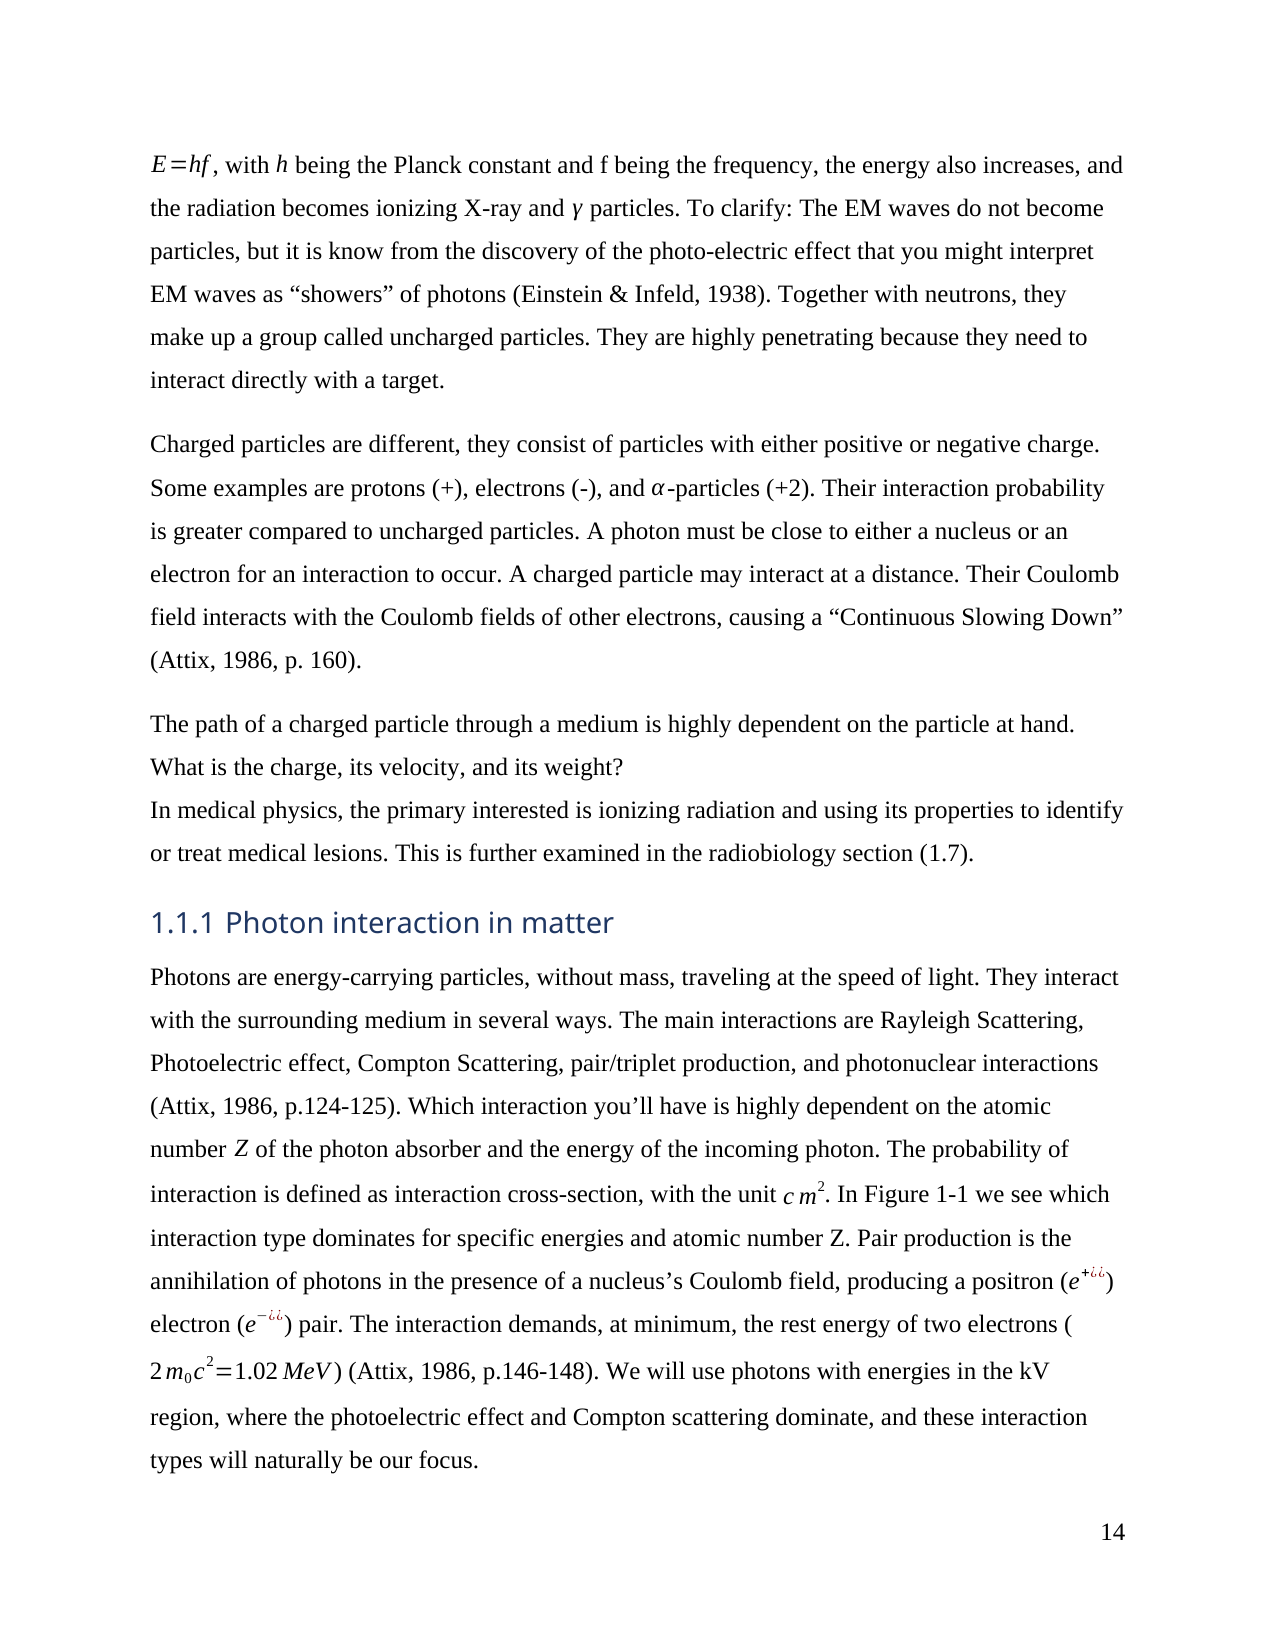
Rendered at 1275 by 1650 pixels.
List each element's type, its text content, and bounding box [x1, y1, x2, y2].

subtitle Photon interaction in matter [150, 902, 1125, 942]
text The path of a charged particle through a medium is highly dependent on the particle at hand. What is the charge, its velocity, and its weight? In medical physics, the primary interested is ionizing radiation and using its properties to identify or treat medical lesions. This is further examined in the radiobiology section (1.7). [150, 709, 1125, 867]
text Photons are energy-carrying particles, without mass, traveling at the speed of light. They interact with the surrounding medium in several ways. The main interactions are Rayleigh Scattering, Photoelectric effect, Compton Scattering, pair/triplet production, and photonuclear interactions (Attix, 1986, p.124-125). Which interaction you’ll have is highly dependent on the atomic number of the photon absorber and the energy of the incoming photon. The probability of interaction is defined as interaction cross-section, with the unit . In Figure 1-1 we see which interaction type dominates for specific energies and atomic number Z. Pair production is the annihilation of photons in the presence of a nucleus’s Coulomb field, producing a positron () electron () pair. The interaction demands, at minimum, the rest energy of two electrons () (Attix, 1986, p.146-148). We will use photons with energies in the kV region, where the photoelectric effect and Compton scattering dominate, and these interaction types will naturally be our focus. [150, 962, 1125, 1474]
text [150, 150, 1125, 394]
text Charged particles are different, they consist of particles with either positive or negative charge. Some examples are protons (+), electrons (-), and -particles (+2). Their interaction probability is greater compared to uncharged particles. A photon must be close to either a nucleus or an electron for an interaction to occur. A charged particle may interact at a distance. Their Coulomb field interacts with the Coulomb fields of other electrons, causing a “Continuous Slowing Down” (Attix, 1986, p. 160). [150, 429, 1125, 674]
